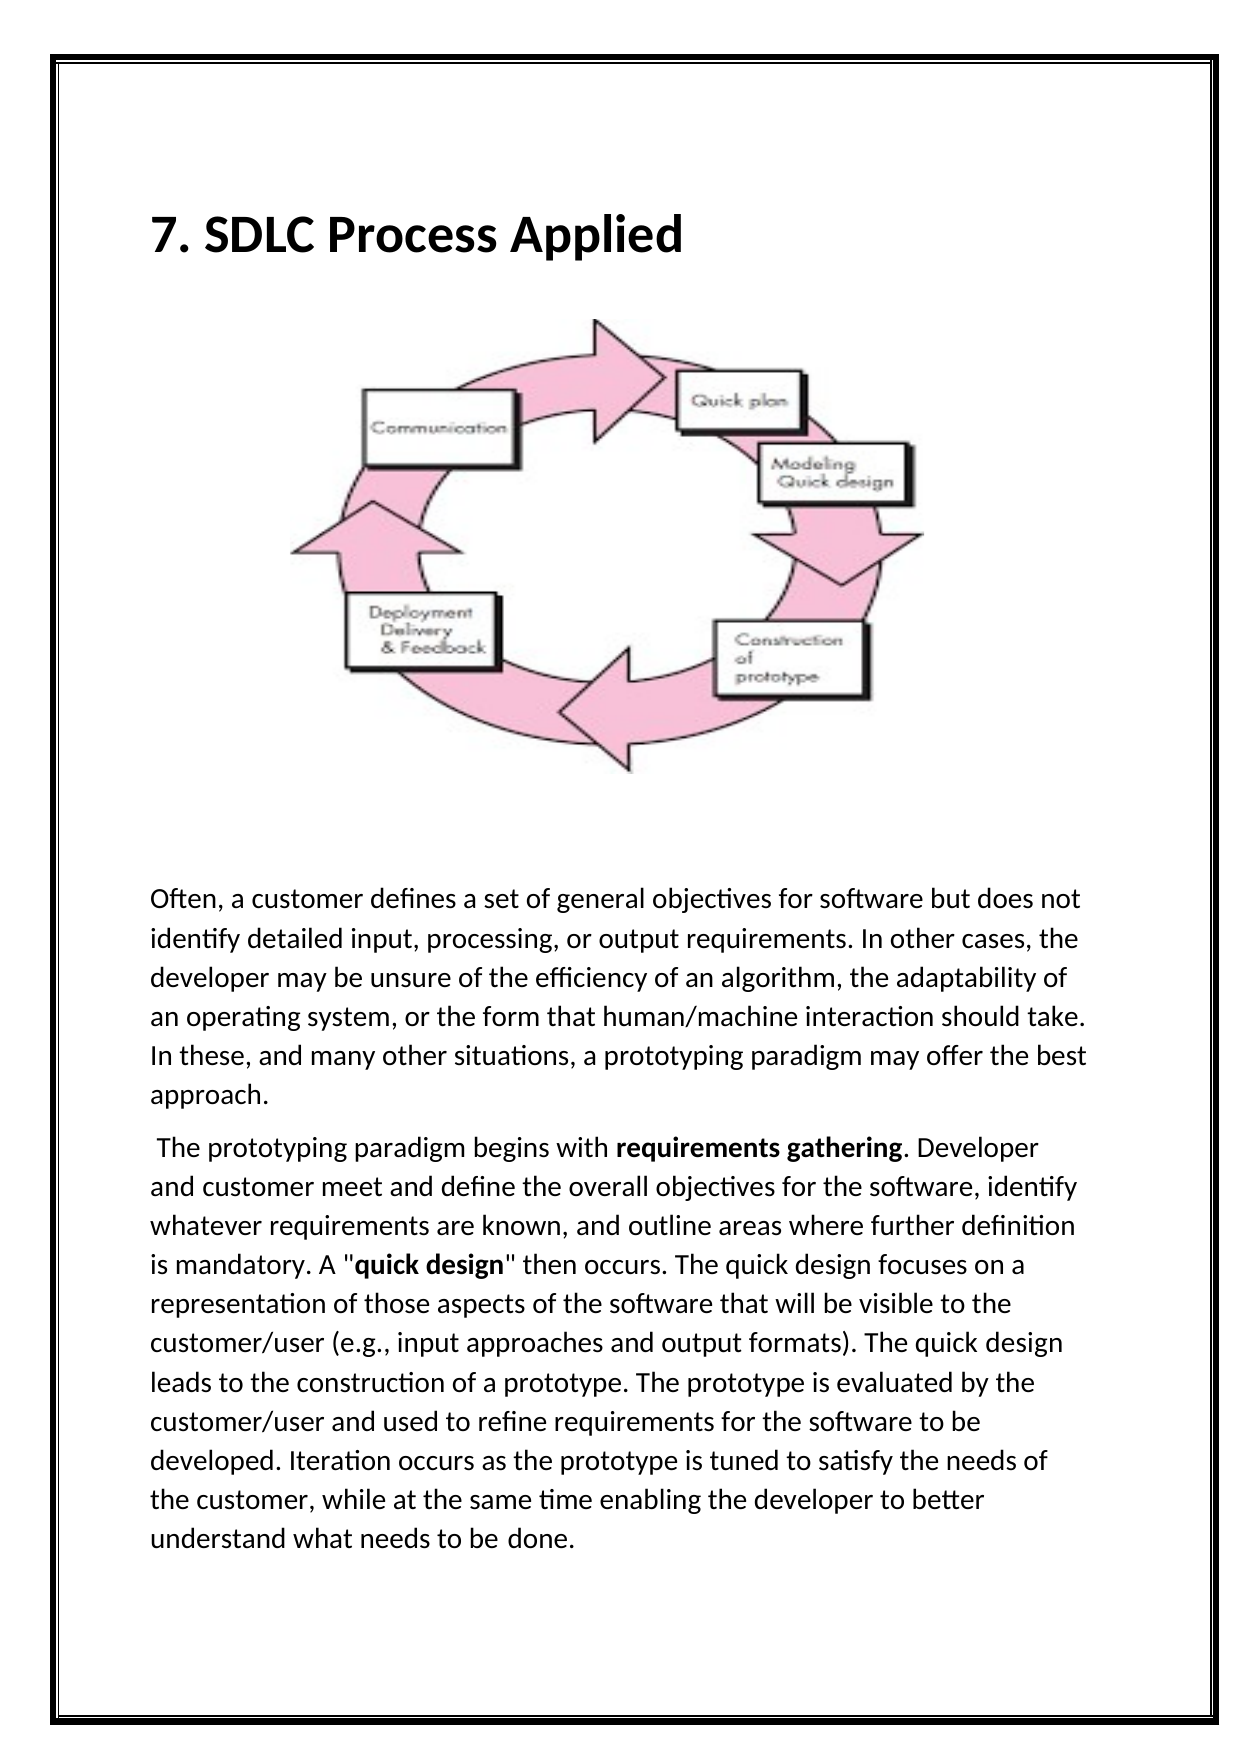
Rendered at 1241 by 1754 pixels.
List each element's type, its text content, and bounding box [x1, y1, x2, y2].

text The prototyping paradigm begins with requirements gathering. Developer and customer meet and define the overall objectives for the software, identify whatever requirements are known, and outline areas where further definition is mandatory. A "quick design" then occurs. The quick design focuses on a representation of those aspects of the software that will be visible to the customer/user (e.g., input approaches and output formats). The quick design leads to the construction of a prototype. The prototype is evaluated by the customer/user and used to refine requirements for the software to be developed. Iteration occurs as the prototype is tuned to satisfy the needs of the customer, while at the same time enabling the developer to better understand what needs to be done. [150, 1129, 1090, 1556]
text Often, a customer defines a set of general objectives for software but does not identify detailed input, processing, or output requirements. In other cases, the developer may be unsure of the efficiency of an algorithm, the adaptability of an operating system, or the form that human/machine interaction should take. In these, and many other situations, a prototyping paradigm may offer the best approach. [150, 881, 1096, 1112]
picture [289, 319, 925, 774]
list SDLC Process Applied [150, 200, 1210, 265]
